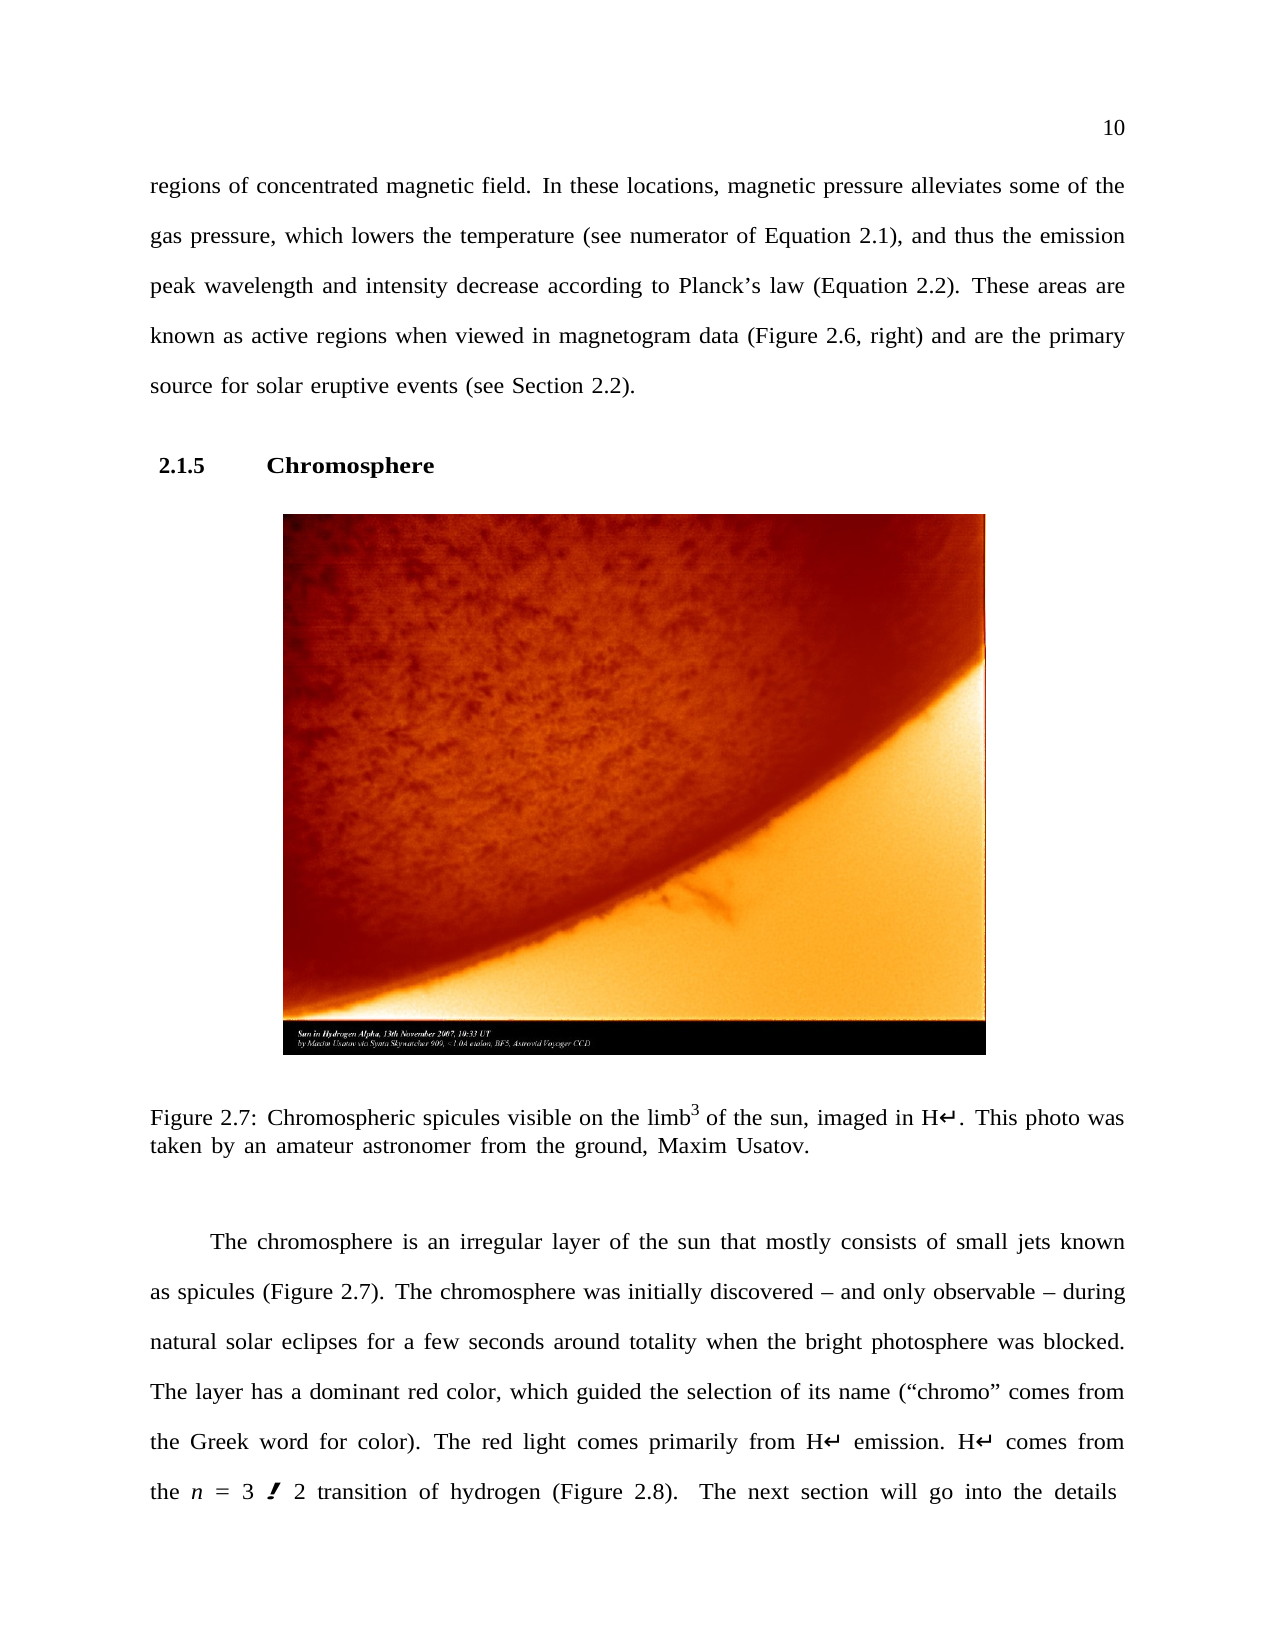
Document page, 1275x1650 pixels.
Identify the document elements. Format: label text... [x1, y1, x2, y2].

picture [283, 514, 986, 1055]
text regions of concentrated magnetic field. In these locations, magnetic pressure alleviates some of the gas pressure, which lowers the temperature (see numerator of Equation 2.1), and thus the emission peak wavelength and intensity decrease according to Planck’s law (Equation 2.2). These areas are known as active regions when viewed in magnetogram data (Figure 2.6, right) and are the primary source for solar eruptive events (see Section 2.2). [150, 172, 1125, 398]
text Figure 2.7: Chromospheric spicules visible on the limb3 of the sun, imaged in H↵. This photo was taken by an amateur astronomer from the ground, Maxim Usatov. [150, 1100, 1125, 1158]
subtitle Chromosphere [159, 452, 1137, 479]
text The chromosphere is an irregular layer of the sun that mostly consists of small jets known as spicules (Figure 2.7). The chromosphere was initially discovered – and only observable – during natural solar eclipses for a few seconds around totality when the bright photosphere was blocked. The layer has a dominant red color, which guided the selection of its name (“chromo” comes from the Greek word for color). The red light comes primarily from H↵ emission. H↵ comes from the n = 3 ! 2 transition of hydrogen (Figure 2.8). The next section will go into the details [150, 1209, 1125, 1509]
